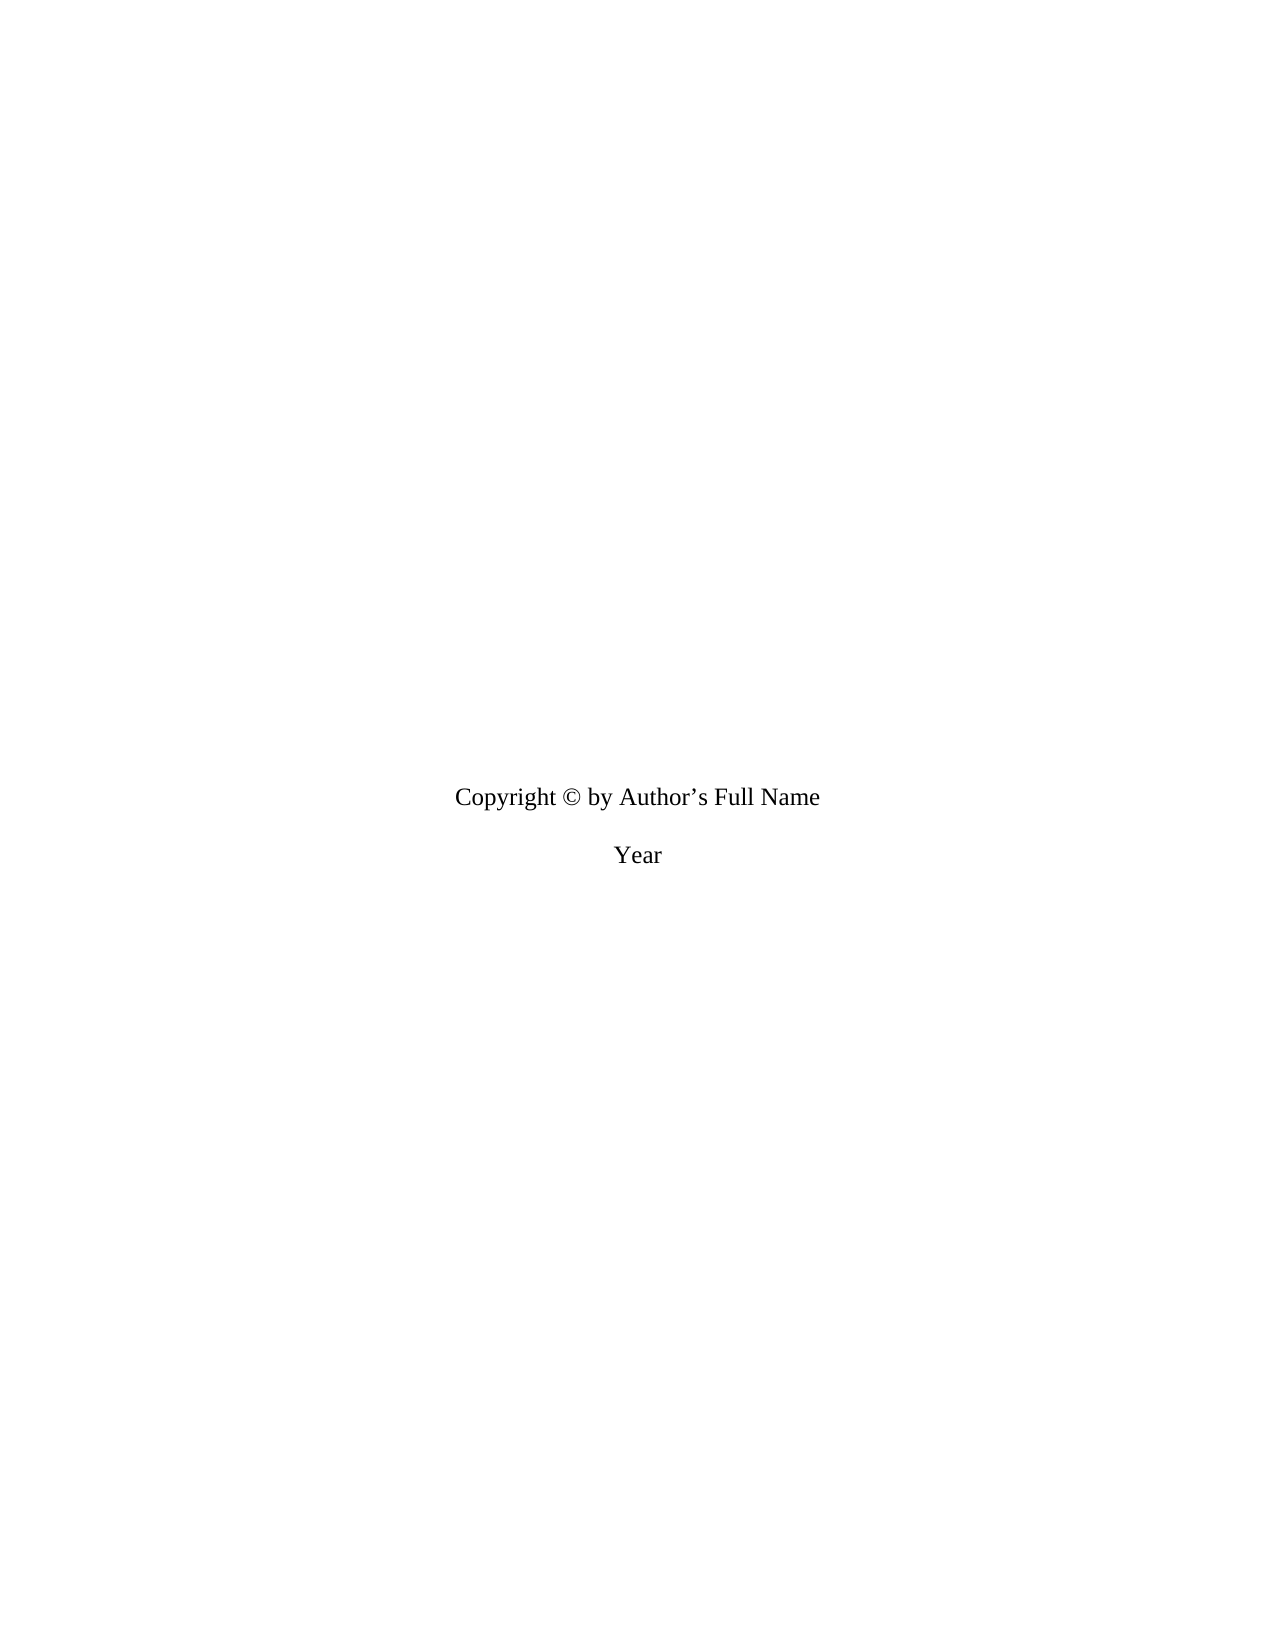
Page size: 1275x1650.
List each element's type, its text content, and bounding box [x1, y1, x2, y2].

text Year [150, 840, 1125, 869]
text Copyright © by Author’s Full Name [150, 782, 1125, 811]
